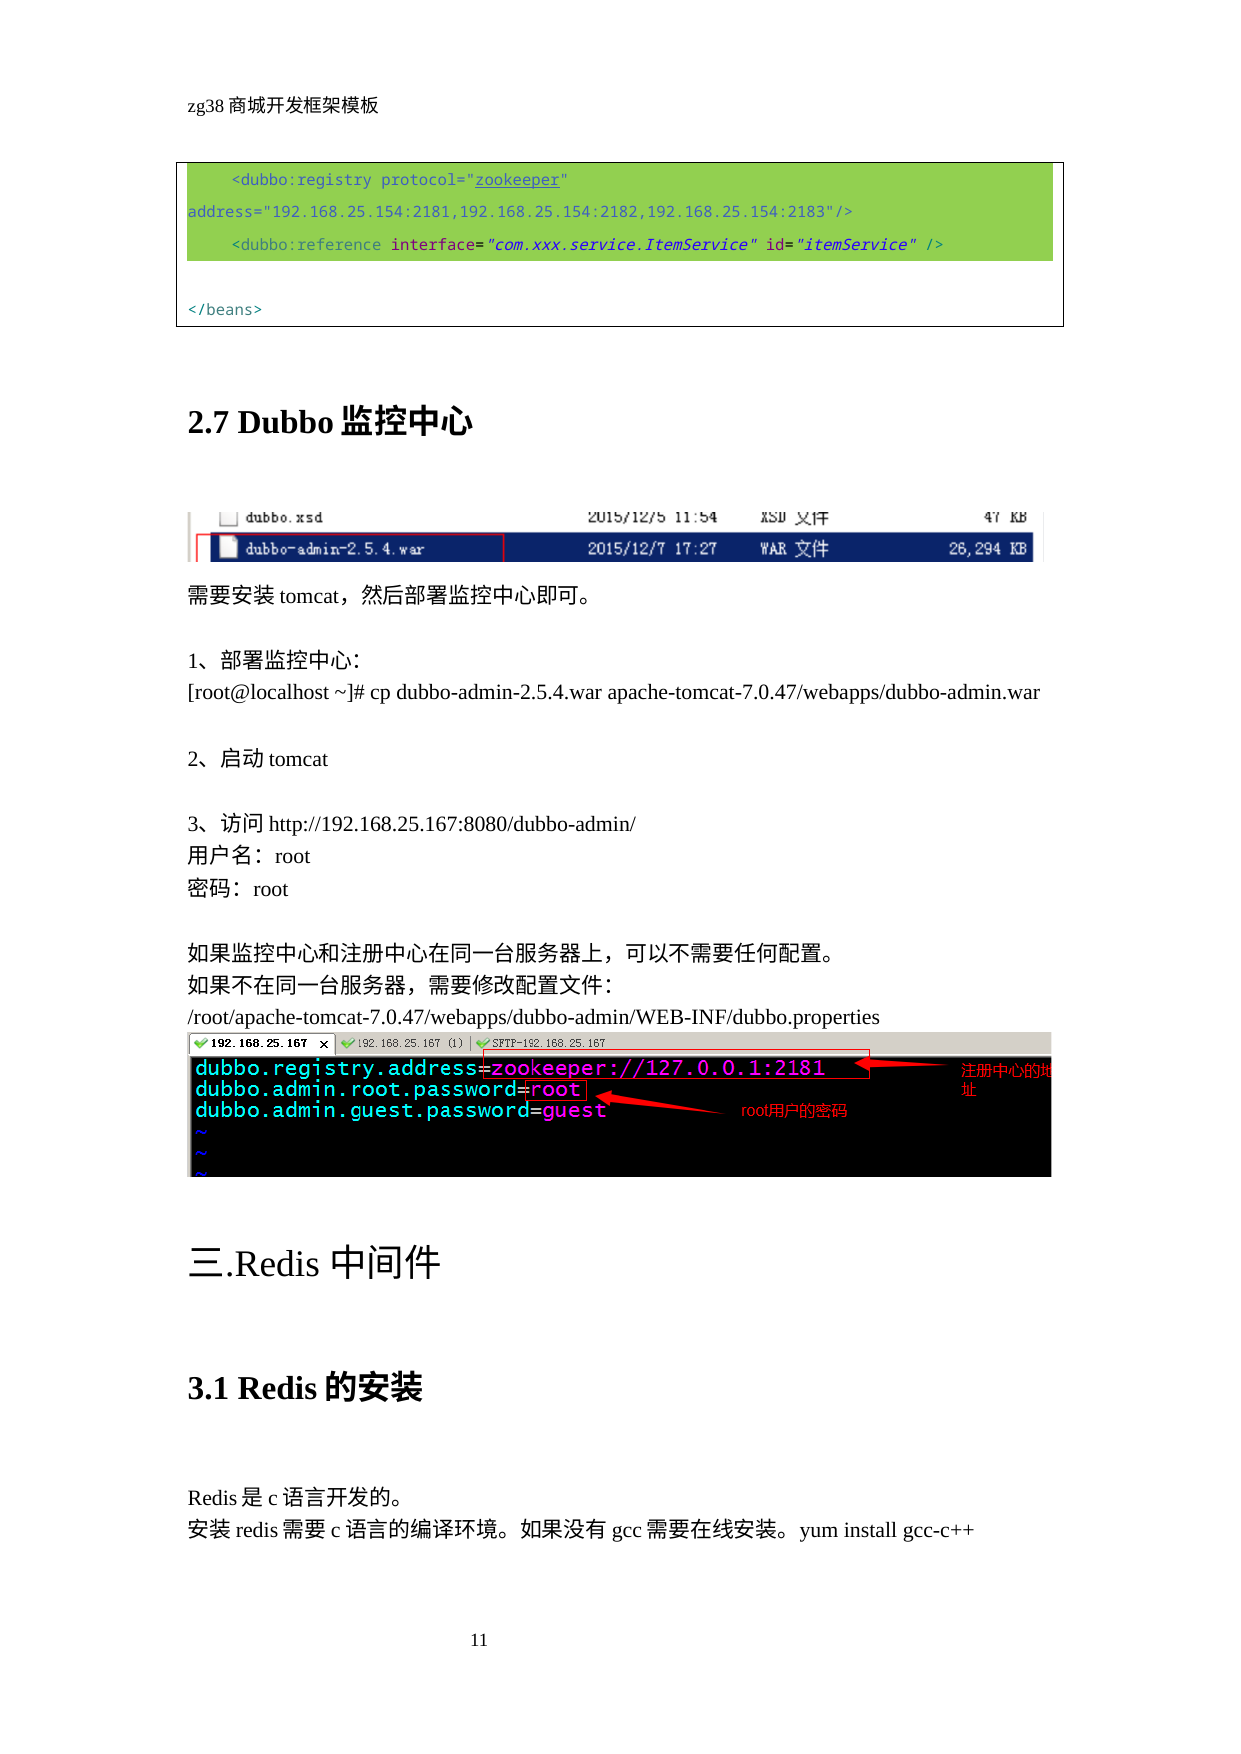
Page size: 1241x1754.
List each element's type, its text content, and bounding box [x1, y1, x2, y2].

subtitle 三.Redis 中间件 [187, 1228, 1053, 1293]
text 如果不在同一台服务器，需要修改配置文件： [187, 968, 1053, 1000]
text /root/apache-tomcat-7.0.47/webapps/dubbo-admin/WEB-INF/dubbo.properties [187, 1000, 1053, 1033]
text [root@localhost ~]# cp dubbo-admin-2.5.4.war apache-tomcat-7.0.47/webapps/dubbo-admin.war [187, 675, 1053, 708]
list 启动tomcat [187, 740, 1053, 773]
subtitle 2.7 Dubbo监控中心 [187, 386, 1053, 451]
subtitle 3.1 Redis的安装 [187, 1352, 1053, 1417]
text 密码：root [187, 870, 1053, 903]
text 如果监控中心和注册中心在同一台服务器上，可以不需要任何配置。 [187, 935, 1053, 968]
text 1、部署监控中心： [187, 643, 1053, 675]
picture [187, 512, 1052, 562]
text 需要安装tomcat，然后部署监控中心即可。 [187, 578, 1053, 610]
text Redis是c语言开发的。 [187, 1479, 1053, 1512]
list 访问http://192.168.25.167:8080/dubbo-admin/ [187, 805, 1053, 838]
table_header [177, 163, 1063, 326]
text 用户名：root [187, 838, 1053, 870]
text 安装redis需要c语言的编译环境。如果没有gcc需要在线安装。yum install gcc-c++ [187, 1512, 1053, 1544]
picture [187, 1032, 1052, 1177]
